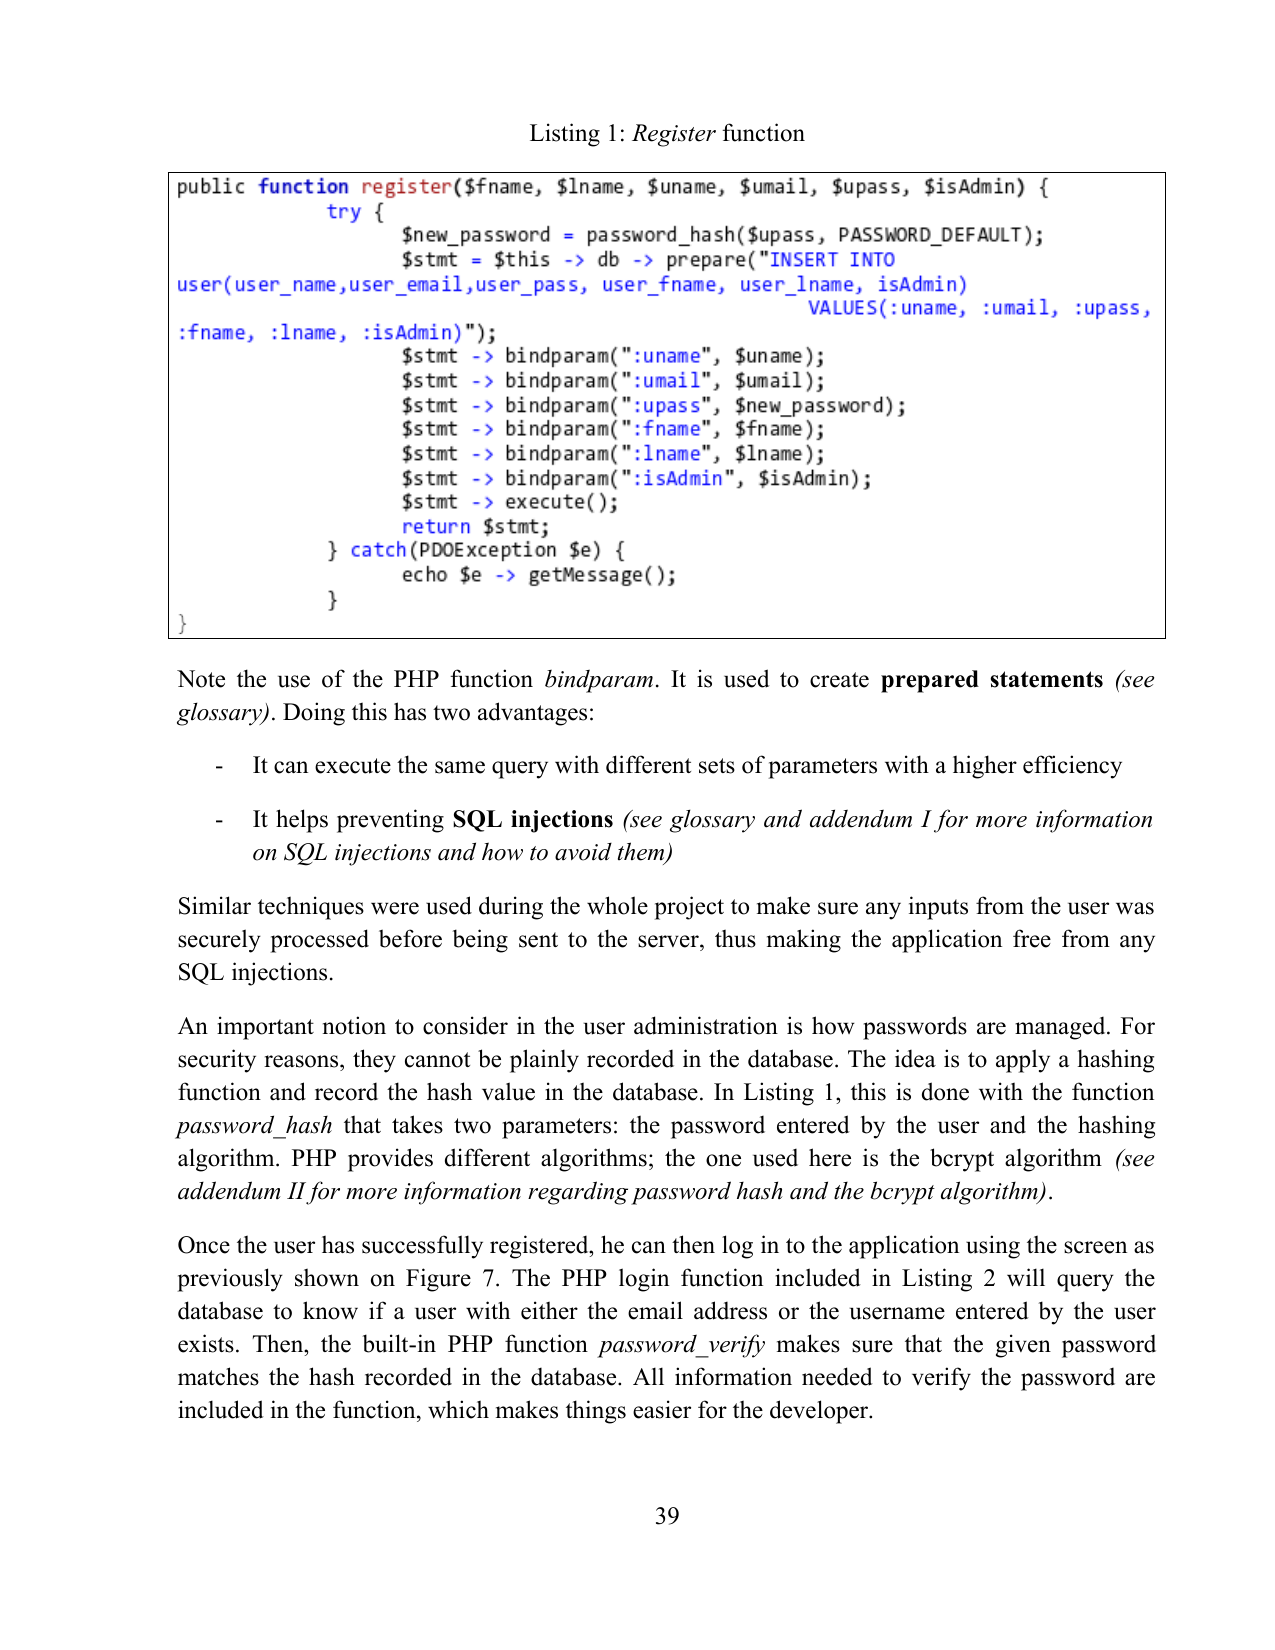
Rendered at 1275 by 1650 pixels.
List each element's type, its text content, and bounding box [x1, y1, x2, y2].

text Once the user has successfully registered, he can then log in to the application using the screen as previously shown on Figure 7. The PHP login function included in Listing 2 will query the database to know if a user with either the email address or the username entered by the user exists. Then, the built-in PHP function password_verify makes sure that the given password matches the hash recorded in the database. All information needed to verify the password are included in the function, which makes things easier for the developer. [177, 1230, 1157, 1424]
text Similar techniques were used during the whole project to make sure any inputs from the user was securely processed before being sent to the server, thus making the application free from any SQL injections. [177, 891, 1157, 986]
text Listing 1: Register function [177, 118, 1157, 147]
list It helps preventing SQL injections (see glossary and addendum I for more information on SQL injections and how to avoid them) [215, 804, 1157, 866]
text Note the use of the PHP function bindparam. It is used to create prepared statements (see glossary). Doing this has two advantages: [177, 664, 1157, 726]
list It can execute the same query with different sets of parameters with a higher efficiency [215, 751, 1157, 779]
text An important notion to consider in the user administration is how passwords are managed. For security reasons, they cannot be plainly recorded in the database. The idea is to apply a hashing function and record the hash value in the database. In Listing 1, this is done with the function password_hash that takes two parameters: the password entered by the user and the hashing algorithm. PHP provides different algorithms; the one used here is the bcrypt algorithm (see addendum II for more information regarding password hash and the bcrypt algorithm). [177, 1011, 1157, 1205]
